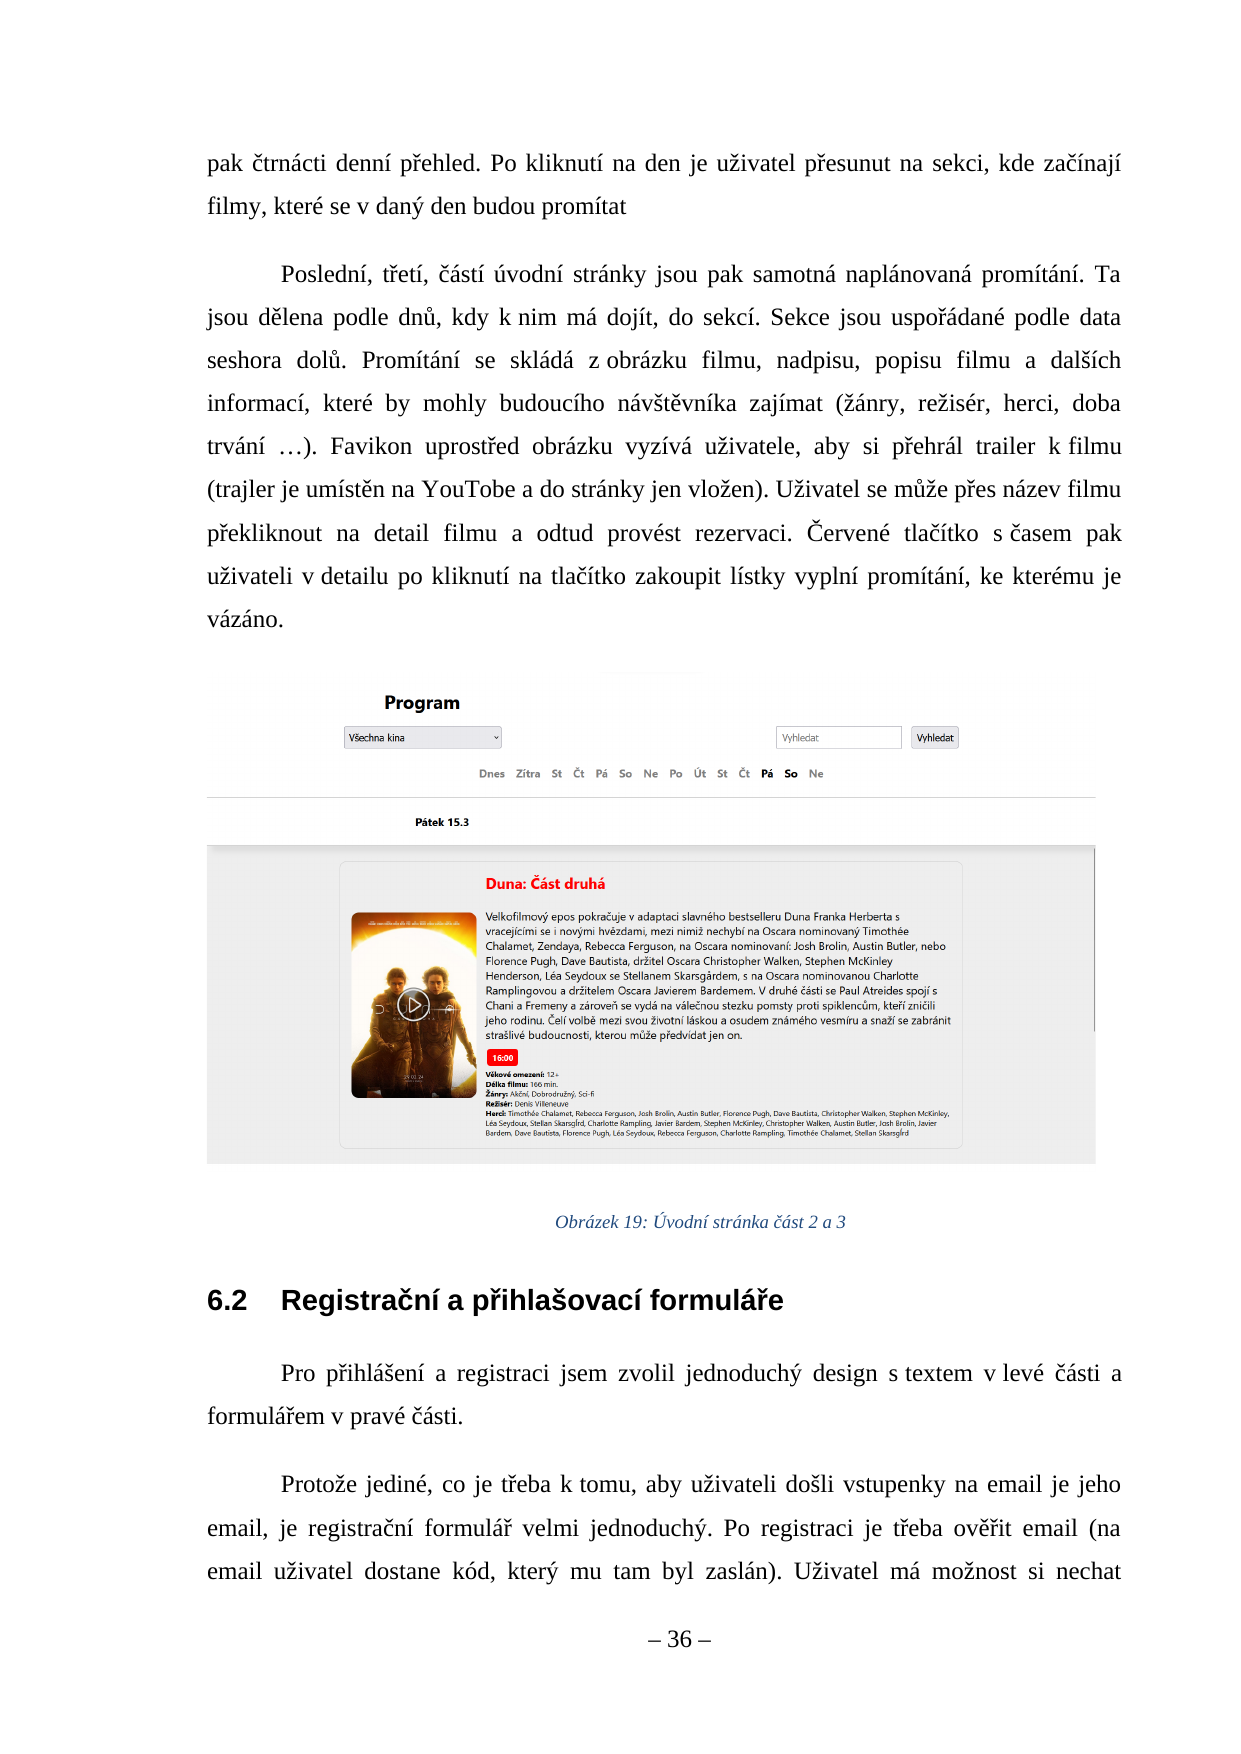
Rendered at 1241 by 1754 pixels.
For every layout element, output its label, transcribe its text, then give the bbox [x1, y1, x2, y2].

picture [206, 672, 1096, 1172]
text Poslední, třetí, částí úvodní stránky jsou pak samotná naplánovaná promítání. Ta jsou dělena podle dnů, kdy k nim má dojít, do sekcí. Sekce jsou uspořádané podle data seshora dolů. Promítání se skládá z obrázku filmu, nadpisu, popisu filmu a dalších informací, které by mohly budoucího návštěvníka zajímat (žánry, režisér, herci, doba trvání …). Favikon uprostřed obrázku vyzívá uživatele, aby si přehrál trailer k filmu (trajler je umístěn na YouTobe a do stránky jen vložen). Uživatel se může přes název filmu překliknout na detail filmu a odtud provést rezervaci. Červené tlačítko s časem pak uživateli v detailu po kliknutí na tlačítko zakoupit lístky vyplní promítání, ke kterému je vázáno. [207, 259, 1122, 633]
text Pro přihlášení a registraci jsem zvolil jednoduchý design s textem v levé části a formulářem v pravé části. [207, 1358, 1122, 1430]
text Obrázek 19: Úvodní stránka část 2 a 3 [207, 1211, 1122, 1233]
subtitle Registrační a přihlašovací formuláře [207, 1283, 1122, 1317]
